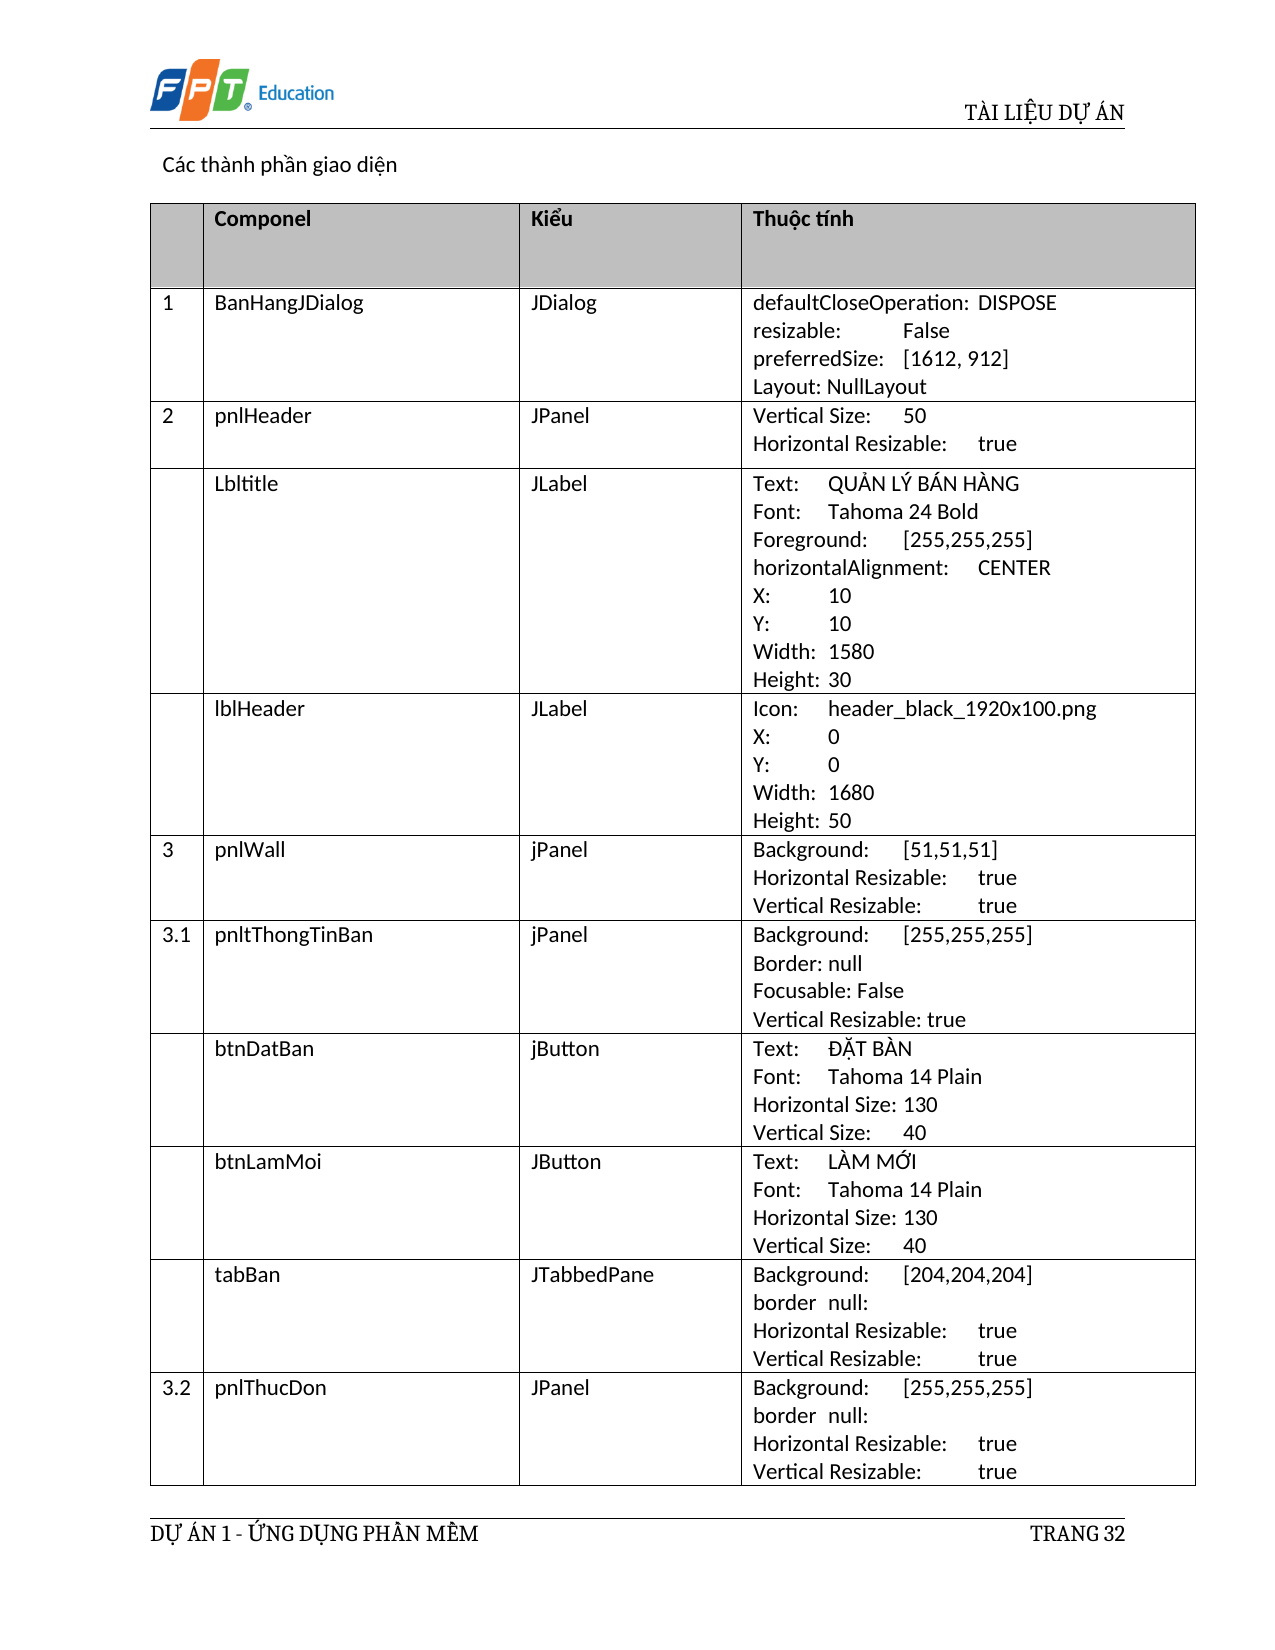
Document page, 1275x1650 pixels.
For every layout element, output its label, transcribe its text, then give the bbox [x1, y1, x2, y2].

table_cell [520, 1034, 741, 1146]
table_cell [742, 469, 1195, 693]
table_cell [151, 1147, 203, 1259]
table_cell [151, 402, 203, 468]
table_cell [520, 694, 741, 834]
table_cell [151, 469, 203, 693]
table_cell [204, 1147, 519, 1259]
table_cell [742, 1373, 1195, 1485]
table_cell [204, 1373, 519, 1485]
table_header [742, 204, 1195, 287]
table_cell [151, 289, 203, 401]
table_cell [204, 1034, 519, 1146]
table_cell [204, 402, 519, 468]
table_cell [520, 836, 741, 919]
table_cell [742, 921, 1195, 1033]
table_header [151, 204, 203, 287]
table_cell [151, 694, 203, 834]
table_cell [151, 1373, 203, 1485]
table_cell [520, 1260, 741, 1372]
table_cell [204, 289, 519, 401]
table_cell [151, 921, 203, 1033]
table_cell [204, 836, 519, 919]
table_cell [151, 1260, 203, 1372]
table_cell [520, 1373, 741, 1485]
picture [150, 59, 336, 121]
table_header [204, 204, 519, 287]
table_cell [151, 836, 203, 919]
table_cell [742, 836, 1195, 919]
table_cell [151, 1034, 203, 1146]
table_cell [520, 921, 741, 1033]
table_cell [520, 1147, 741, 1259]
text Các thành phần giao diện [162, 150, 1125, 178]
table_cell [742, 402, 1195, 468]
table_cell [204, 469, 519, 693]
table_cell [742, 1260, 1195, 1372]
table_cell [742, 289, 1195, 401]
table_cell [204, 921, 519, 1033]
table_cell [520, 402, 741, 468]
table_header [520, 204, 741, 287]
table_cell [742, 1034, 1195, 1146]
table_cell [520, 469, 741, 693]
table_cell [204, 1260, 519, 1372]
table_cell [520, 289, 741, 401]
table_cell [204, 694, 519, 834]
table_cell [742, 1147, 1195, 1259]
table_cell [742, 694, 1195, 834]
